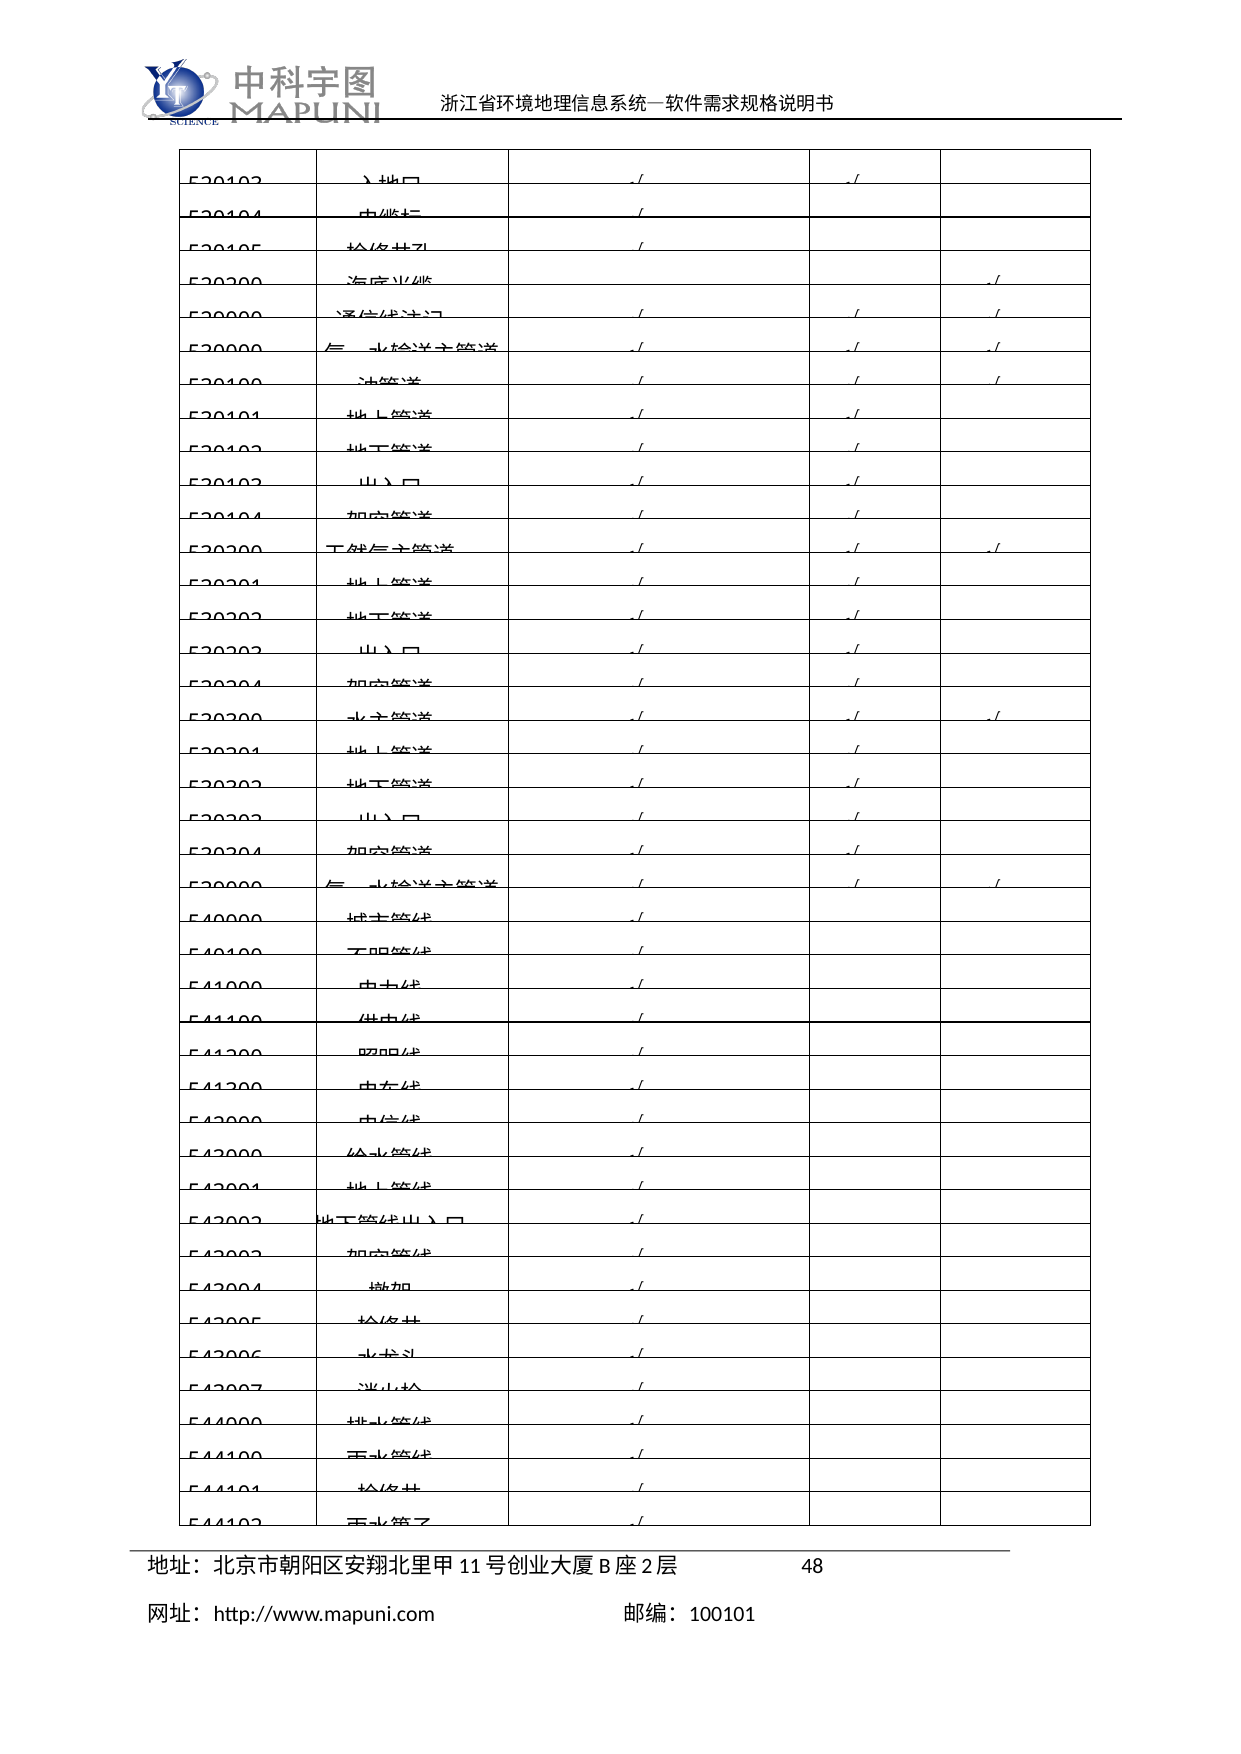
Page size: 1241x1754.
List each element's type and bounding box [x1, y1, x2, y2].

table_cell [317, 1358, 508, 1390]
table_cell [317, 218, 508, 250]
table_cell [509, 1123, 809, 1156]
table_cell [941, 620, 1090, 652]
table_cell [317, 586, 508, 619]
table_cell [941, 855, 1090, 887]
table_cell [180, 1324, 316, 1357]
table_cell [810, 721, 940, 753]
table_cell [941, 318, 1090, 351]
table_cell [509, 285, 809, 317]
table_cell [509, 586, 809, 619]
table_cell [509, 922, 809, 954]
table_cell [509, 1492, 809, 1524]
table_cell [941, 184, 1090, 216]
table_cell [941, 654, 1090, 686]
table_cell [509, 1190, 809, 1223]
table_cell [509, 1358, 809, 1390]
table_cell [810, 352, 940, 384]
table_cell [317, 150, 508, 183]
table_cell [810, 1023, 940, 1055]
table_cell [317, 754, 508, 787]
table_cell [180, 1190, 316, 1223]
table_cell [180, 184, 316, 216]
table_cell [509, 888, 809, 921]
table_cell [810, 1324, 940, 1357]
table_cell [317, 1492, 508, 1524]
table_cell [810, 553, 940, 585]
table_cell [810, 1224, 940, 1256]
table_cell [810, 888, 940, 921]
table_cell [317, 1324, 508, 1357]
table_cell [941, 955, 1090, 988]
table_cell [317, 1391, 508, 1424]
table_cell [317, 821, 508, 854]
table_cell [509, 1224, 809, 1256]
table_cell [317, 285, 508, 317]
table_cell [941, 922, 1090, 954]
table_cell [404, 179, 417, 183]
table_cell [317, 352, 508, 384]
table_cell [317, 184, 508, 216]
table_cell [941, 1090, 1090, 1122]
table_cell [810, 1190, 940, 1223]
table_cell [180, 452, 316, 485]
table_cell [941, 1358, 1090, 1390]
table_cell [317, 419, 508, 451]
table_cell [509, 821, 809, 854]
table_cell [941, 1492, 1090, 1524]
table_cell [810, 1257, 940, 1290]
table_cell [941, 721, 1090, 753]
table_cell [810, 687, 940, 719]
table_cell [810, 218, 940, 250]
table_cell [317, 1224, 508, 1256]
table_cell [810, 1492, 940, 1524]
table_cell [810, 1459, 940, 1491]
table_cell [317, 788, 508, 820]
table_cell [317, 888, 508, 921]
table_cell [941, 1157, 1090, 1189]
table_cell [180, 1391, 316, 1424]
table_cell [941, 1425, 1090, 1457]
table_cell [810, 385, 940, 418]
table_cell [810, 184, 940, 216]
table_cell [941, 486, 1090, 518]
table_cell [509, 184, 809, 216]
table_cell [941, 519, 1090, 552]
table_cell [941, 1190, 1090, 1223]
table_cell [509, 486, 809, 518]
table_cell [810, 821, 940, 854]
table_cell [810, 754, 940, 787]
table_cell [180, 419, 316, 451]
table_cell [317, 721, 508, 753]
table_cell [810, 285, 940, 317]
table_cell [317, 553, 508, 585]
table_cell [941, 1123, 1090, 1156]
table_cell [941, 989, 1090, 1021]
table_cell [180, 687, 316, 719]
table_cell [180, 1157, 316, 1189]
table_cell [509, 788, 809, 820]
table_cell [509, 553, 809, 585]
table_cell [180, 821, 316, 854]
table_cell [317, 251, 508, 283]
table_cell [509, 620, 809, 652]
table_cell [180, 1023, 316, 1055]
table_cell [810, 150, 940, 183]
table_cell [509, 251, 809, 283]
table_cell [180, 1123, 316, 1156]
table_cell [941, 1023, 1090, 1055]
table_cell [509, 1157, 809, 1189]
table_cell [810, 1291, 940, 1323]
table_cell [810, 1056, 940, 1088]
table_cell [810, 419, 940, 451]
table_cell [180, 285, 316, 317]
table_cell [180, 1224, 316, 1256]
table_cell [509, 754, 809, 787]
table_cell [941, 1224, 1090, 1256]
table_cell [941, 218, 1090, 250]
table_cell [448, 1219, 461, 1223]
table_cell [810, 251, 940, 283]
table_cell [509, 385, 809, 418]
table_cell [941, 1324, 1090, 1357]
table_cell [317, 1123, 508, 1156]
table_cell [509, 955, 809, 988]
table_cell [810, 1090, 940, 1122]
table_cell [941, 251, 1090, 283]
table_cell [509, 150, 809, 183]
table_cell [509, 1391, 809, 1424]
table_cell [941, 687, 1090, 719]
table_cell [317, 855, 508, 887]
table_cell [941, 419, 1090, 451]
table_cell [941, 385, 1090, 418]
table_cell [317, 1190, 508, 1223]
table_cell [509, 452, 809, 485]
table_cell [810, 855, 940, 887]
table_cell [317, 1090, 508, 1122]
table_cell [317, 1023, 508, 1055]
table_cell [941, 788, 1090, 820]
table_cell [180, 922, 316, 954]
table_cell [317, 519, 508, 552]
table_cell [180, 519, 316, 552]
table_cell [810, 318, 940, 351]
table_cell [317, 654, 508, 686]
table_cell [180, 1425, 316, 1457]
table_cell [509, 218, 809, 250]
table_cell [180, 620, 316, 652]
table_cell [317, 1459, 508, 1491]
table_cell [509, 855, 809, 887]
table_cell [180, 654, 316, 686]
picture [141, 59, 380, 125]
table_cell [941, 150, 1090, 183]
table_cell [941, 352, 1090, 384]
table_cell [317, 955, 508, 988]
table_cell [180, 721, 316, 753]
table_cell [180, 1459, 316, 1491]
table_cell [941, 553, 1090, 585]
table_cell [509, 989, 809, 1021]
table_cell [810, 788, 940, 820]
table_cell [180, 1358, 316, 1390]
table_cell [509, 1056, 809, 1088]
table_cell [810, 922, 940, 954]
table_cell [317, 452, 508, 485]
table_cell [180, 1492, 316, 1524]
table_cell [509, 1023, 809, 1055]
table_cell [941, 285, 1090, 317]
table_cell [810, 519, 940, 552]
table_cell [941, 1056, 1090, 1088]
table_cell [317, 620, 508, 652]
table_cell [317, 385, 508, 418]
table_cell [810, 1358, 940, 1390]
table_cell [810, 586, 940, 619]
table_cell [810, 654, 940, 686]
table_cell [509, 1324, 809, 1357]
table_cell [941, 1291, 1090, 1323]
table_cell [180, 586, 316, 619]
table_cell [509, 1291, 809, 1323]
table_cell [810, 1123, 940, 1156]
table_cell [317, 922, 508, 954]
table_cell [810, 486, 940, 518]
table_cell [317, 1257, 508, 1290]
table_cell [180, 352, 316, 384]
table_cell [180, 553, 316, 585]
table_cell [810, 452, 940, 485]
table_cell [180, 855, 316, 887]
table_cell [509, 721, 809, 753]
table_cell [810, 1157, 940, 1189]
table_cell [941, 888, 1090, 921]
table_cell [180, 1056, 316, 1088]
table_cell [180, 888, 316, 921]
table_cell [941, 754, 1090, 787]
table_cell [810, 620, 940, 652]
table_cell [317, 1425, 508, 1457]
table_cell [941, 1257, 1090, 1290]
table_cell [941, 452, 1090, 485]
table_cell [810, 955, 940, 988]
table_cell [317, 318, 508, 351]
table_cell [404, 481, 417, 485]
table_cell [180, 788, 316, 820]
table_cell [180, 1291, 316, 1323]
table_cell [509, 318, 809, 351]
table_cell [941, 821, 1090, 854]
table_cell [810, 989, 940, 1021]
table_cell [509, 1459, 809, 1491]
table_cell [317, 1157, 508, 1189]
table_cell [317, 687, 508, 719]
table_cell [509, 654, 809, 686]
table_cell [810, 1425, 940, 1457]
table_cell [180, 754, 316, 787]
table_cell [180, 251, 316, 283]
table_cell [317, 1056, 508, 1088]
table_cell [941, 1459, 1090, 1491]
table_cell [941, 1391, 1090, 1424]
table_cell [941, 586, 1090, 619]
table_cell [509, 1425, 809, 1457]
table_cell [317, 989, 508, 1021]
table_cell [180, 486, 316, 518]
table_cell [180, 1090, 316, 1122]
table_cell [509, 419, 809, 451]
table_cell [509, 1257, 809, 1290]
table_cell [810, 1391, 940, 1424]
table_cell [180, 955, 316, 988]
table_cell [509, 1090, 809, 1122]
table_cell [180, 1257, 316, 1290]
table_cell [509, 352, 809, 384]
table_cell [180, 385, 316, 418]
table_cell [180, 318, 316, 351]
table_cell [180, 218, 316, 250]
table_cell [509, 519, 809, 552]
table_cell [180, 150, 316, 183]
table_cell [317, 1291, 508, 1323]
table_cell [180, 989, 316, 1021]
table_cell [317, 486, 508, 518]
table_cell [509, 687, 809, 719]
